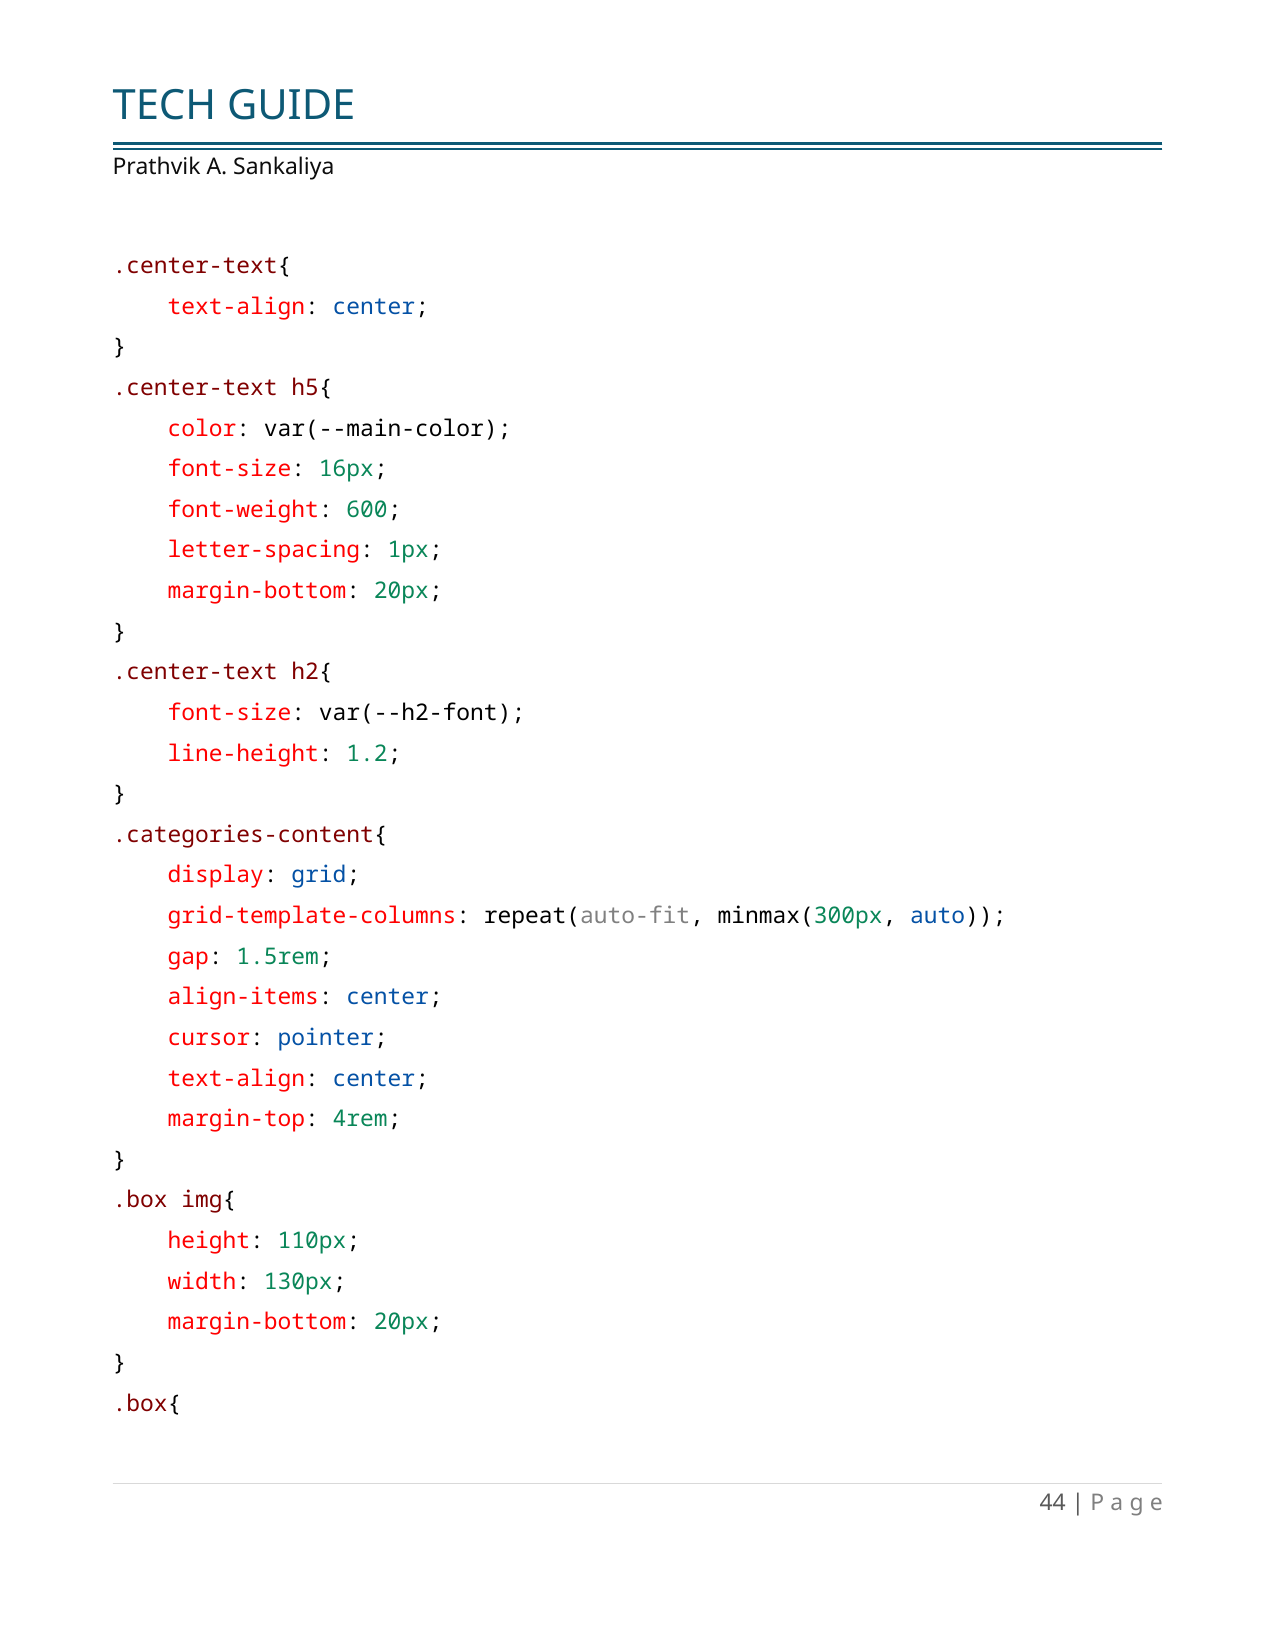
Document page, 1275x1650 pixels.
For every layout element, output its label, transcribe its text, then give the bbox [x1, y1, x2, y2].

text font-size: var(--h2-font); [112, 686, 1162, 727]
text gap: 1.5rem; [112, 930, 1162, 971]
text margin-bottom: 20px; [112, 564, 1162, 605]
text grid-template-columns: repeat(auto-fit, minmax(300px, auto)); [112, 889, 1162, 930]
text .categories-content{ [112, 808, 1162, 849]
text .center-text h2{ [112, 646, 1162, 686]
text } [112, 768, 1162, 808]
text .center-text h5{ [112, 361, 1162, 402]
text letter-spacing: 1px; [112, 524, 1162, 564]
text .box{ [112, 1377, 1162, 1418]
text text-align: center; [112, 280, 1162, 321]
text cursor: pointer; [112, 1011, 1162, 1052]
text } [112, 605, 1162, 646]
text text-align: center; [112, 1052, 1162, 1093]
text .box img{ [112, 1174, 1162, 1214]
text line-height: 1.2; [112, 727, 1162, 768]
text color: var(--main-color); [112, 402, 1162, 443]
text margin-top: 4rem; [112, 1093, 1162, 1133]
text font-weight: 600; [112, 483, 1162, 524]
text .center-text{ [112, 239, 1162, 280]
text align-items: center; [112, 971, 1162, 1011]
text } [112, 1336, 1162, 1377]
text } [112, 1133, 1162, 1174]
text } [112, 321, 1162, 361]
text margin-bottom: 20px; [112, 1296, 1162, 1336]
text height: 110px; [112, 1214, 1162, 1255]
text display: grid; [112, 849, 1162, 889]
text font-size: 16px; [112, 443, 1162, 483]
text width: 130px; [112, 1255, 1162, 1296]
